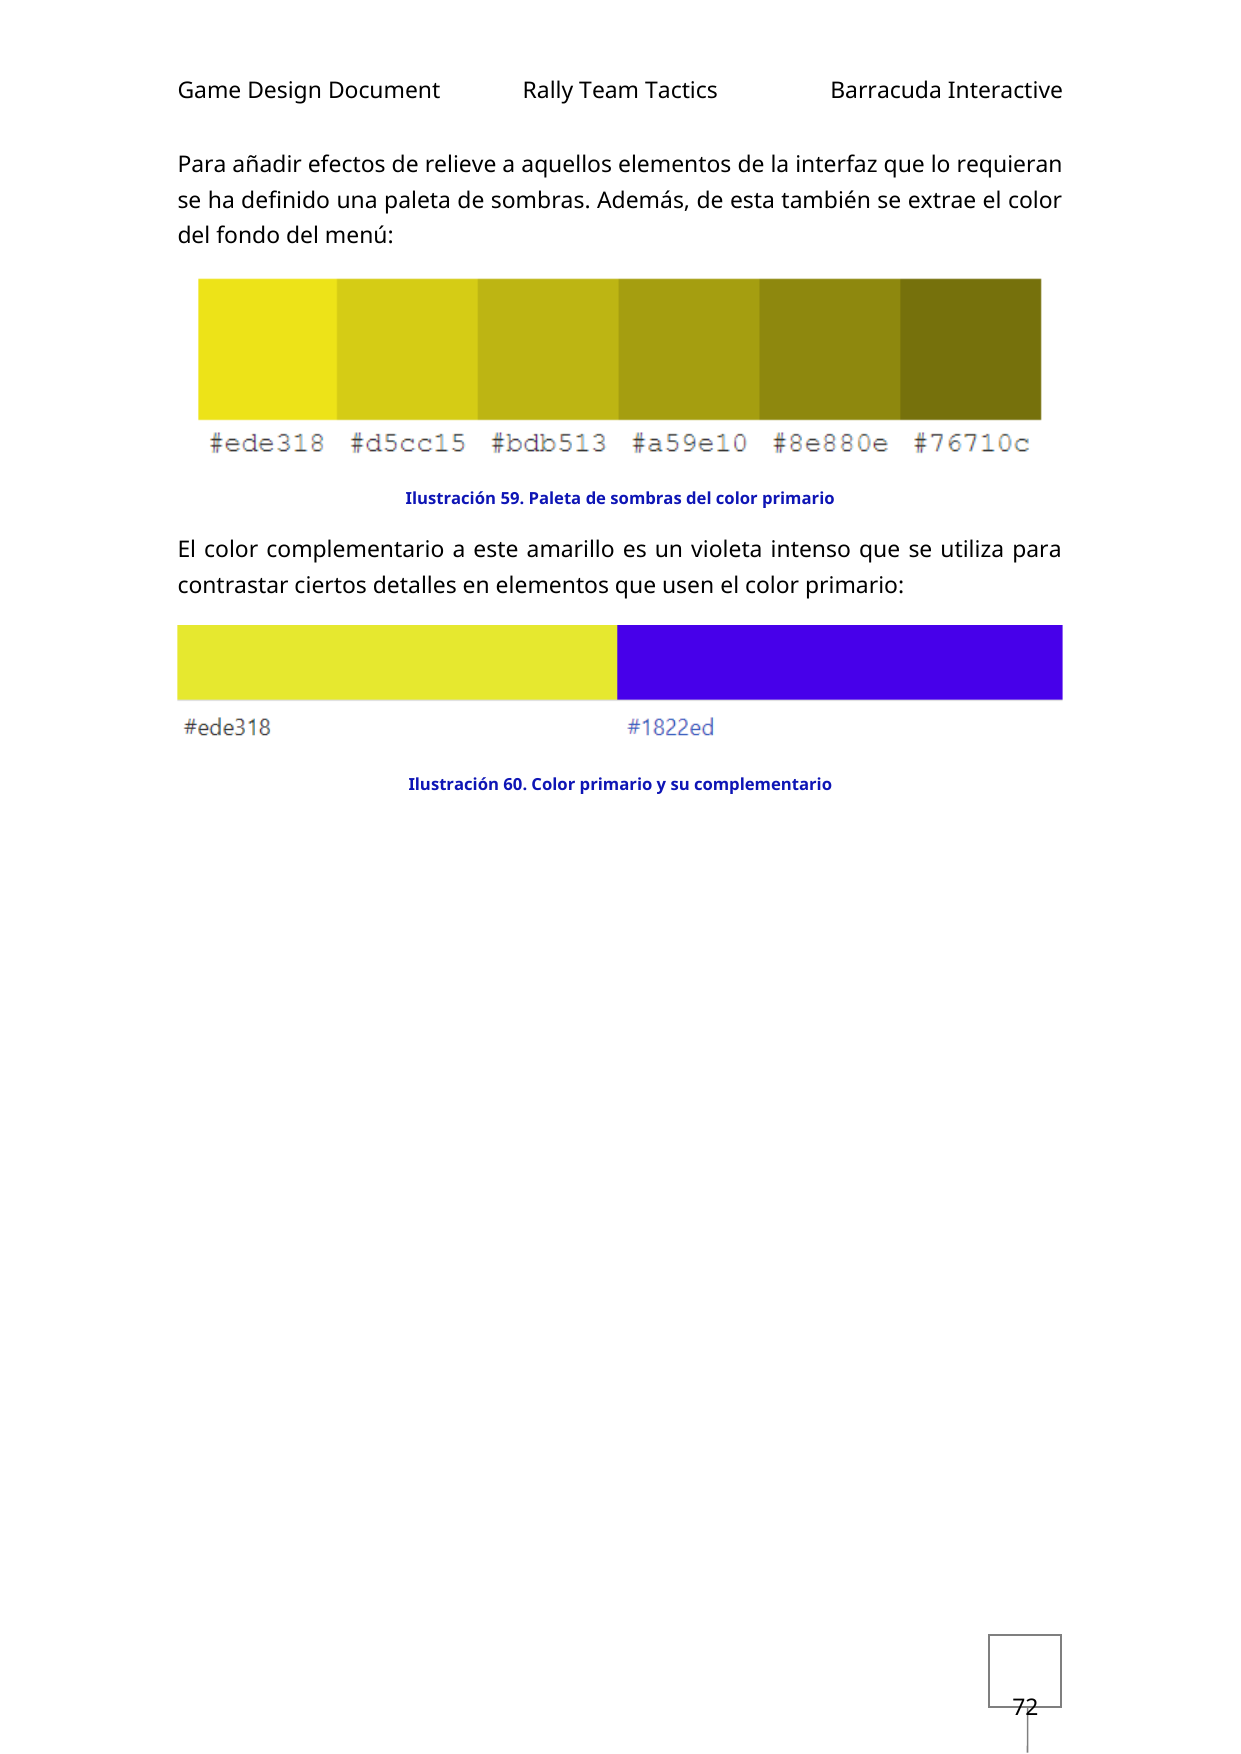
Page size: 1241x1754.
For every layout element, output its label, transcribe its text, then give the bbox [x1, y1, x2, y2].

picture [177, 625, 1063, 748]
picture [198, 276, 1043, 461]
text El color complementario a este amarillo es un violeta intenso que se utiliza para contrastar ciertos detalles en elementos que usen el color primario: [177, 533, 1063, 600]
text Para añadir efectos de relieve a aquellos elementos de la interfaz que lo requieran se ha definido una paleta de sombras. Además, de esta también se extrae el color del fondo del menú: [177, 148, 1063, 251]
text Ilustración 60. Color primario y su complementario [177, 773, 1063, 796]
text Ilustración 59. Paleta de sombras del color primario [177, 486, 1063, 509]
